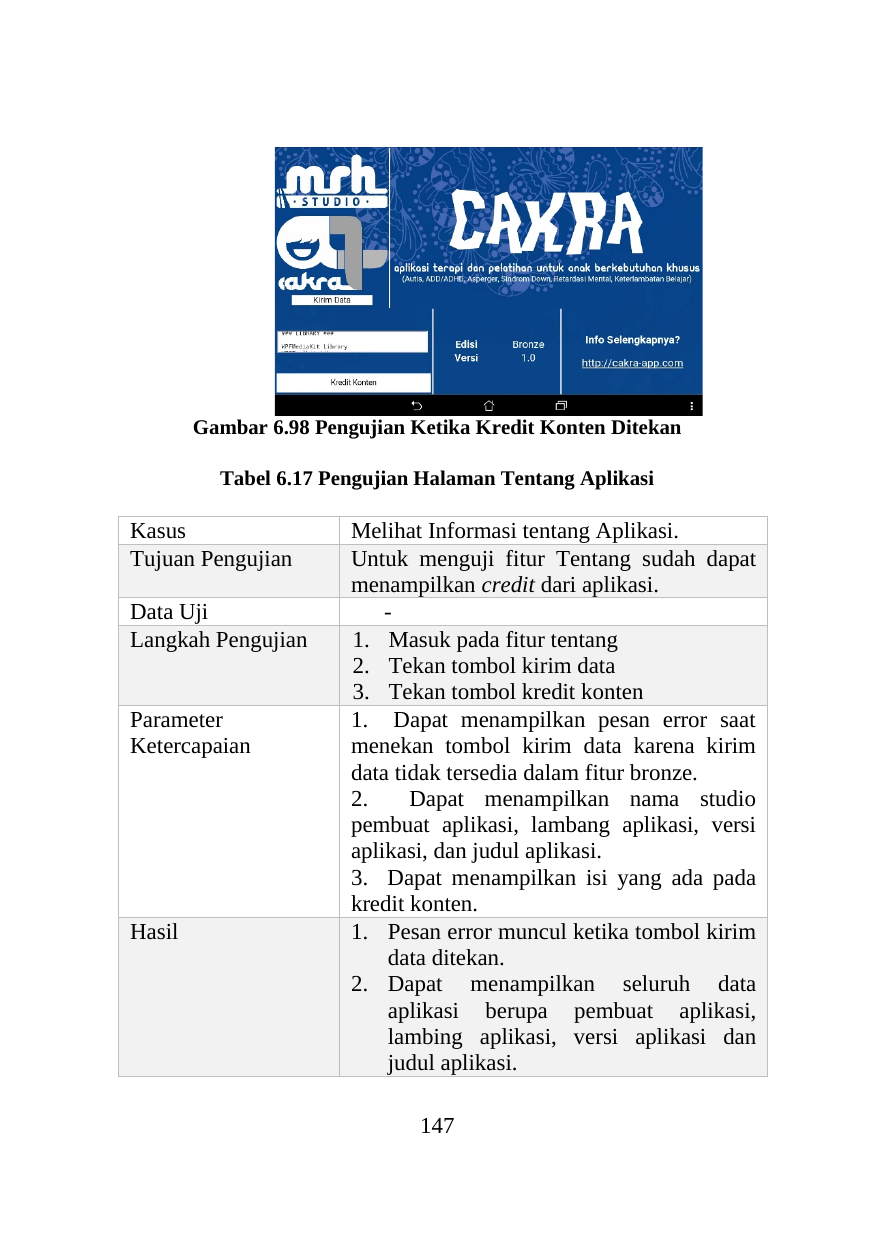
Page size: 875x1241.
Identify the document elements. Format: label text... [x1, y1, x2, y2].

table_header Kasus [119, 517, 339, 543]
table_cell Tujuan Pengujian [119, 545, 339, 597]
table_cell Hasil [119, 918, 339, 1076]
table_header Melihat Informasi tentang Aplikasi. [340, 517, 767, 543]
picture [274, 147, 703, 416]
table_cell Masuk pada fitur tentang Tekan tombol kirim data Tekan tombol kredit konten [340, 626, 767, 705]
table_cell Data Uji [119, 598, 339, 625]
table_cell Langkah Pengujian [119, 626, 339, 705]
table_cell 1. Dapat menampilkan pesan error saat menekan tombol kirim data karena kirim data tidak tersedia dalam fitur bronze. 2. Dapat menampilkan nama studio pembuat aplikasi, lambang aplikasi, versi aplikasi, dan judul aplikasi. 3. Dapat menampilkan isi yang ada pada kredit konten. [340, 706, 767, 917]
table_cell Parameter Ketercapaian [119, 706, 339, 917]
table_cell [340, 918, 767, 1076]
table_cell - [340, 598, 767, 625]
table_cell Untuk menguji fitur Tentang sudah dapat menampilkan credit dari aplikasi. [340, 545, 767, 597]
